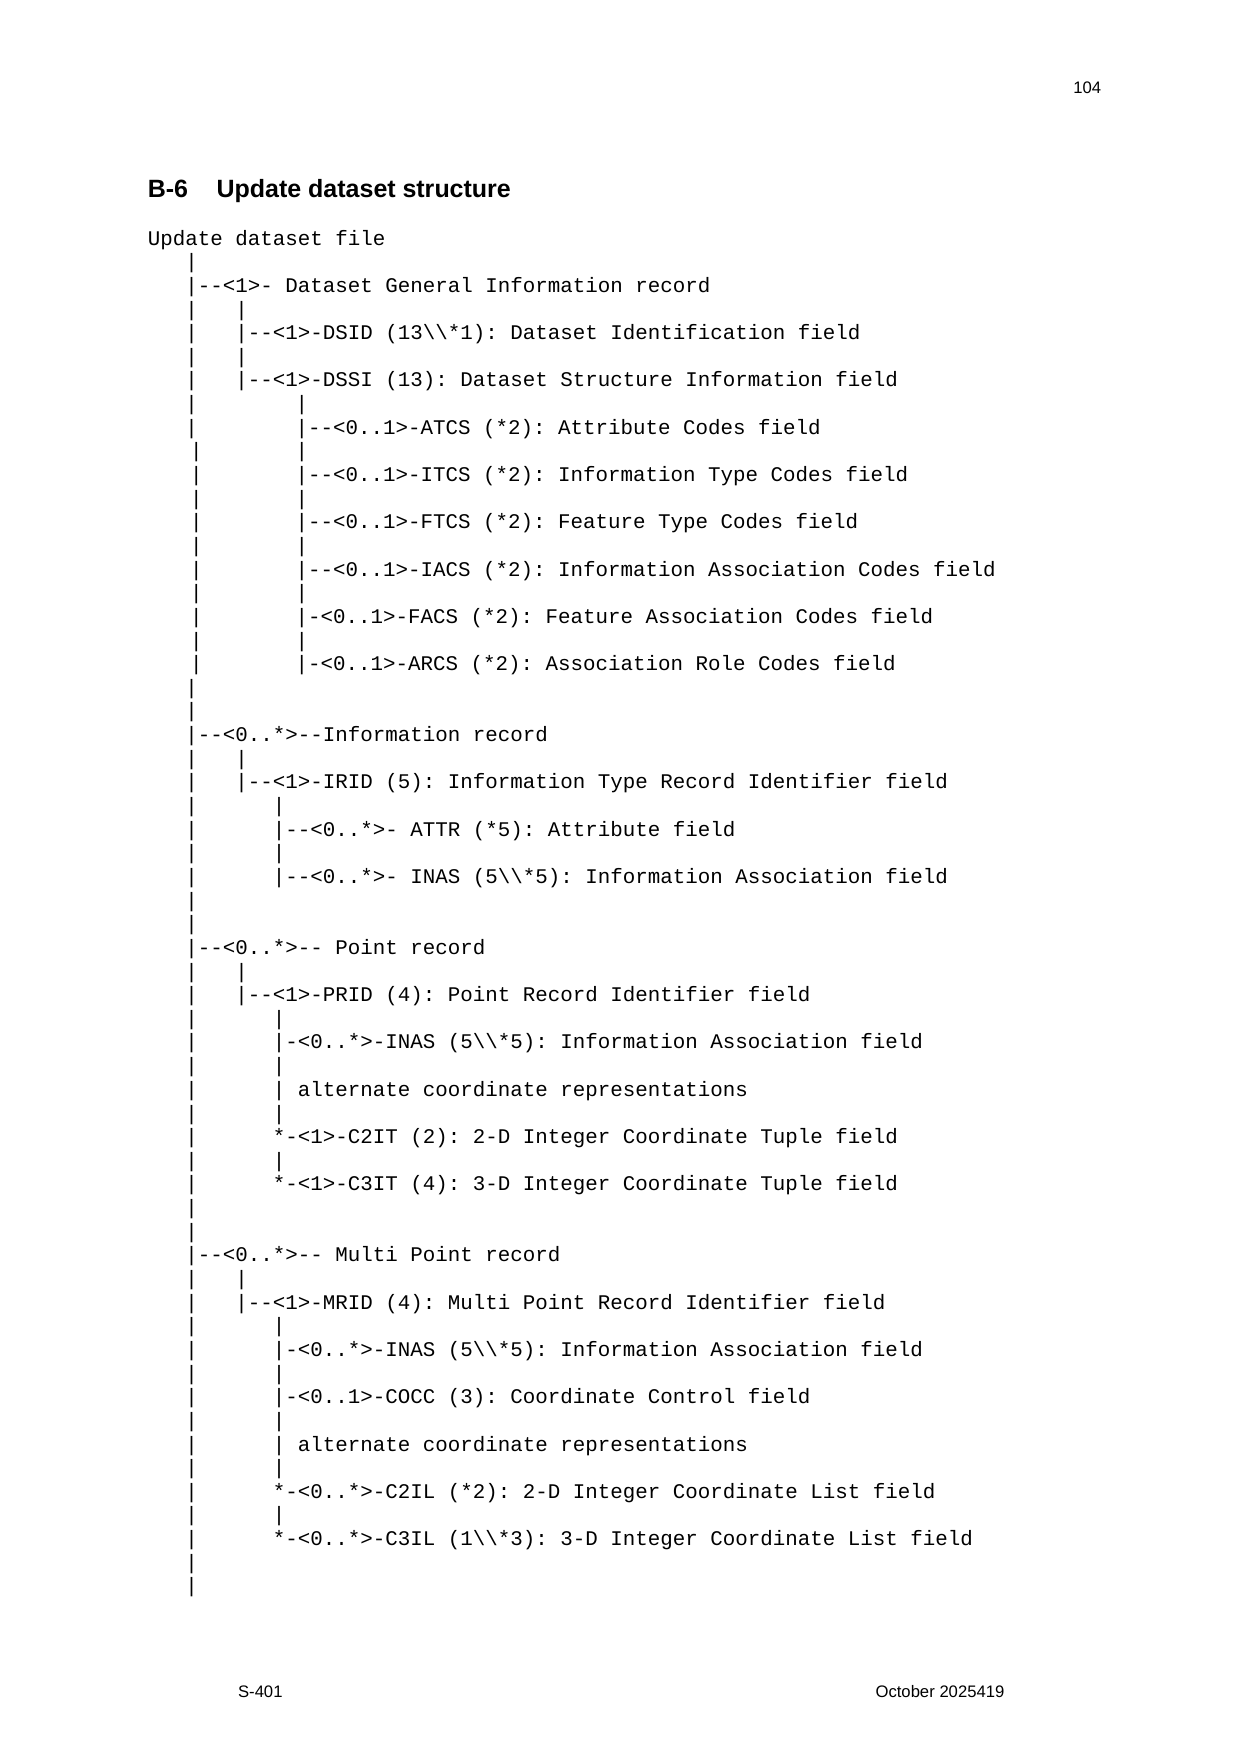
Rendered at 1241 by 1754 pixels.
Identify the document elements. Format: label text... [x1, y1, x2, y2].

text | |--<1>-MRID (4): Multi Point Record Identifier field [148, 1292, 1094, 1315]
text | | [148, 1150, 1094, 1173]
text | | alternate coordinate representations [148, 1079, 1094, 1102]
text | [148, 251, 1094, 275]
text | | [148, 488, 1094, 511]
text | | [148, 1268, 1094, 1292]
text | | [148, 298, 1094, 322]
text | | [148, 1504, 1094, 1528]
text | |-<0..1>-COCC (3): Coordinate Control field [148, 1386, 1094, 1410]
text | |--<0..1>-ATCS (*2): Attribute Codes field [148, 417, 1094, 440]
text | |-<0..*>-INAS (5\\*5): Information Association field [148, 1339, 1094, 1363]
text | |--<1>-DSID (13\\*1): Dataset Identification field [148, 322, 1094, 346]
text | | [148, 1457, 1094, 1481]
text | [148, 677, 1094, 701]
text | [148, 1552, 1094, 1575]
text | |--<1>-DSSI (13): Dataset Structure Information field [148, 369, 1094, 393]
text | | [148, 393, 1094, 417]
text | *-<1>-C2IT (2): 2-D Integer Coordinate Tuple field [148, 1126, 1094, 1150]
text | | [148, 1410, 1094, 1433]
text | |--<0..1>-IACS (*2): Information Association Codes field [148, 559, 1094, 582]
text | | [148, 1102, 1094, 1126]
text | | [148, 1055, 1094, 1079]
text | |-<0..1>-FACS (*2): Feature Association Codes field [148, 606, 1094, 629]
text | | [148, 346, 1094, 369]
text | |--<0..1>-FTCS (*2): Feature Type Codes field [148, 511, 1094, 535]
text | [148, 1575, 1094, 1599]
text | |--<0..1>-ITCS (*2): Information Type Codes field [148, 464, 1094, 488]
text | | [148, 582, 1094, 606]
text | |--<0..*>- ATTR (*5): Attribute field [148, 819, 1094, 842]
text | |--<0..*>- INAS (5\\*5): Information Association field [148, 866, 1094, 890]
text | [148, 913, 1094, 937]
text | | [148, 1008, 1094, 1032]
text | | [148, 748, 1094, 771]
text | | [148, 535, 1094, 559]
text | |--<1>-PRID (4): Point Record Identifier field [148, 984, 1094, 1008]
text |--<0..*>--Information record [148, 724, 1094, 748]
text | |-<0..1>-ARCS (*2): Association Role Codes field [148, 653, 1094, 677]
text | [148, 1221, 1094, 1244]
text | *-<0..*>-C2IL (*2): 2-D Integer Coordinate List field [148, 1481, 1094, 1504]
text | [148, 890, 1094, 913]
text | |--<1>-IRID (5): Information Type Record Identifier field [148, 771, 1094, 795]
text | | [148, 1315, 1094, 1339]
text |--<1>- Dataset General Information record [148, 275, 1094, 298]
text Update dataset file [148, 228, 1094, 251]
text | | alternate coordinate representations [148, 1433, 1094, 1457]
text | | [148, 440, 1094, 464]
text | | [148, 842, 1094, 866]
text |--<0..*>-- Point record [148, 937, 1094, 961]
text Update dataset structure [148, 174, 1094, 203]
text | [148, 701, 1094, 724]
text | | [148, 1363, 1094, 1386]
text | | [148, 961, 1094, 984]
text | *-<0..*>-C3IL (1\\*3): 3-D Integer Coordinate List field [148, 1528, 1094, 1552]
text | | [148, 795, 1094, 819]
text | |-<0..*>-INAS (5\\*5): Information Association field [148, 1032, 1094, 1055]
text | *-<1>-C3IT (4): 3-D Integer Coordinate Tuple field [148, 1173, 1094, 1197]
text |--<0..*>-- Multi Point record [148, 1244, 1094, 1268]
text | [148, 1197, 1094, 1221]
text | | [148, 629, 1094, 653]
